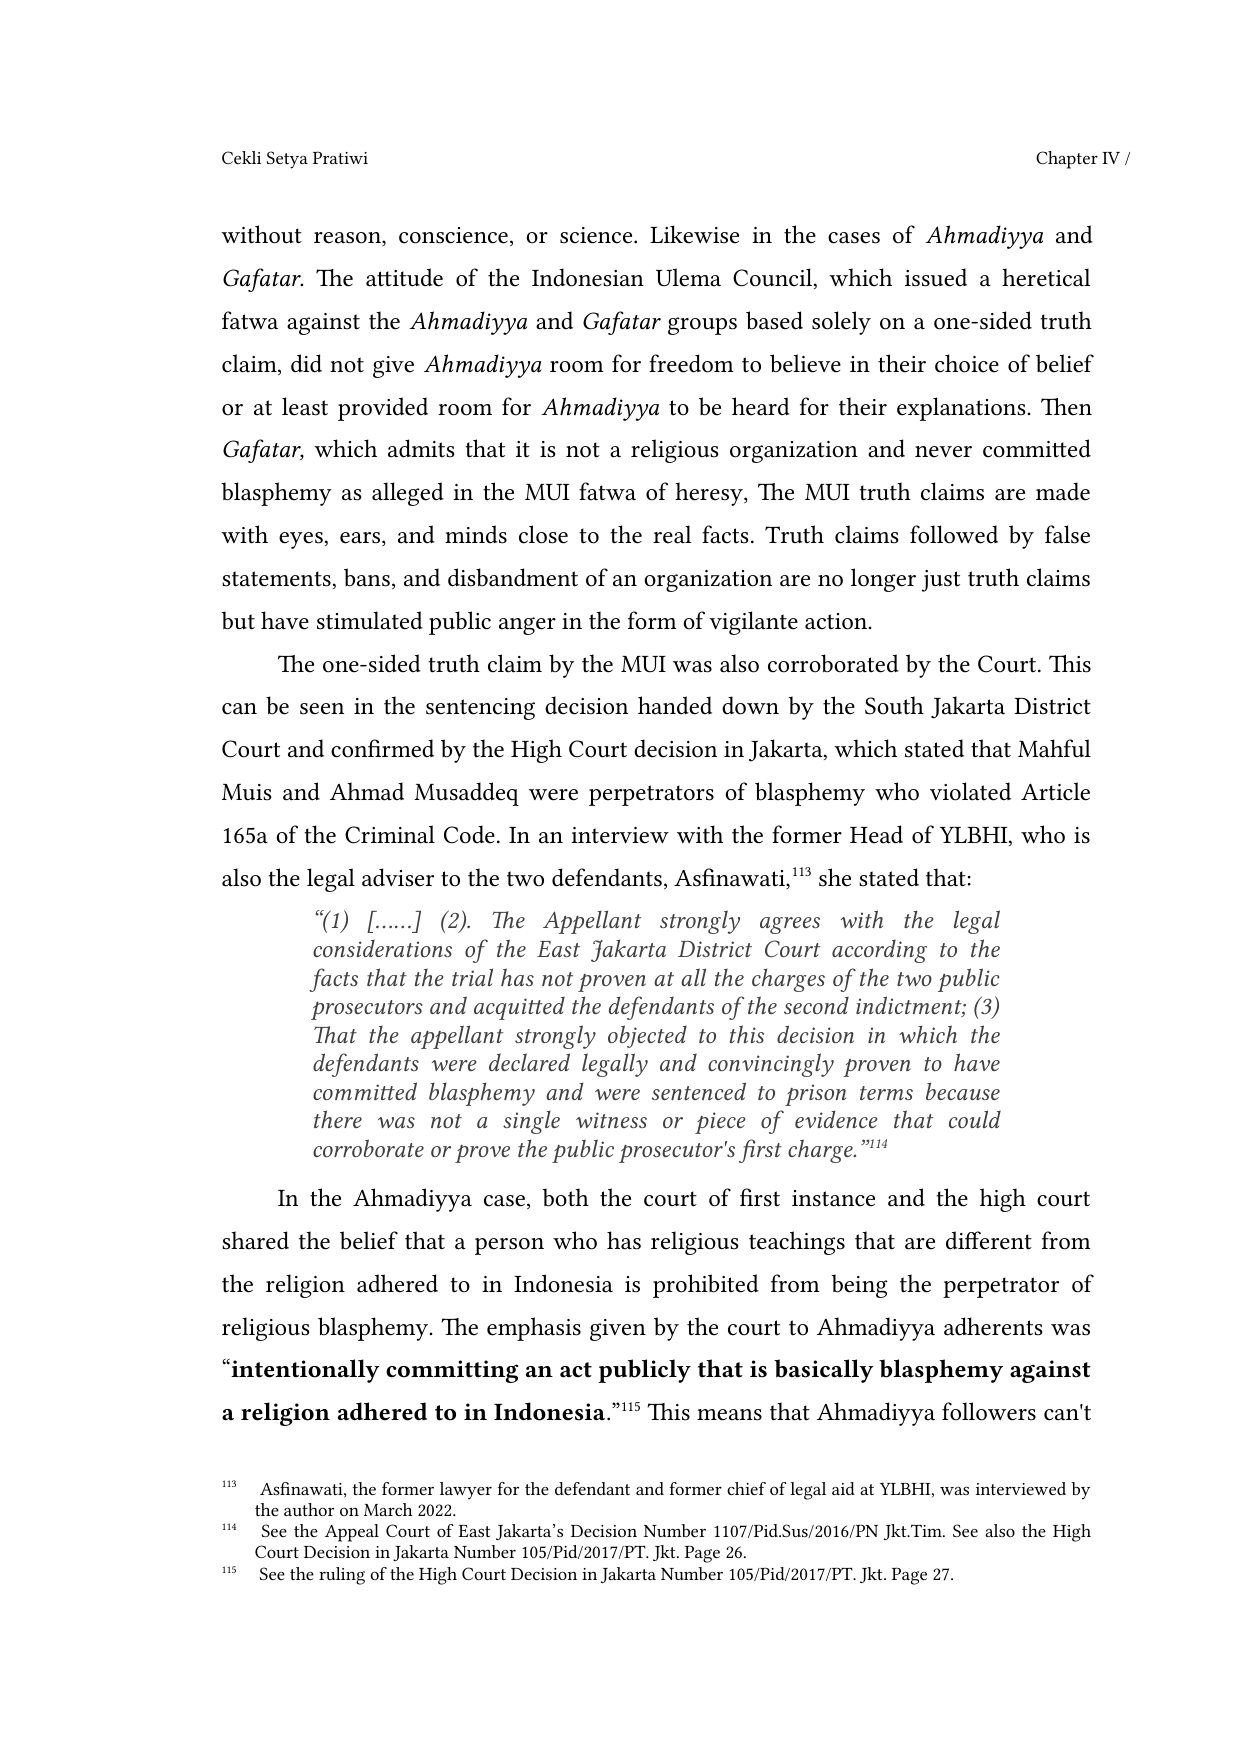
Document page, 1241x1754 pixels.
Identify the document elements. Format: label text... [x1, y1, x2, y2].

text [221, 1184, 1092, 1427]
text The one-sided truth claim by the MUI was also corroborated by the Court. This can be seen in the sentencing decision handed down by the South Jakarta District Court and confirmed by the High Court decision in Jakarta, which stated that Mahful Muis and Ahmad Musaddeq were perpetrators of blasphemy who violated Article 165a of the Criminal Code. In an interview with the former Head of YLBHI, who is also the legal adviser to the two defendants, Asfinawati, she stated that: [221, 649, 1092, 892]
text “(1) [……] (2). The Appellant strongly agrees with the legal considerations of the East Jakarta District Court according to the facts that the trial has not proven at all the charges of the two public prosecutors and acquitted the defendants of the second indictment; (3) That the appellant strongly objected to this decision in which the defendants were declared legally and convincingly proven to have committed blasphemy and were sentenced to prison terms because there was not a single witness or piece of evidence that could corroborate or prove the public prosecutor's first charge.” [311, 906, 1002, 1163]
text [221, 221, 1092, 635]
